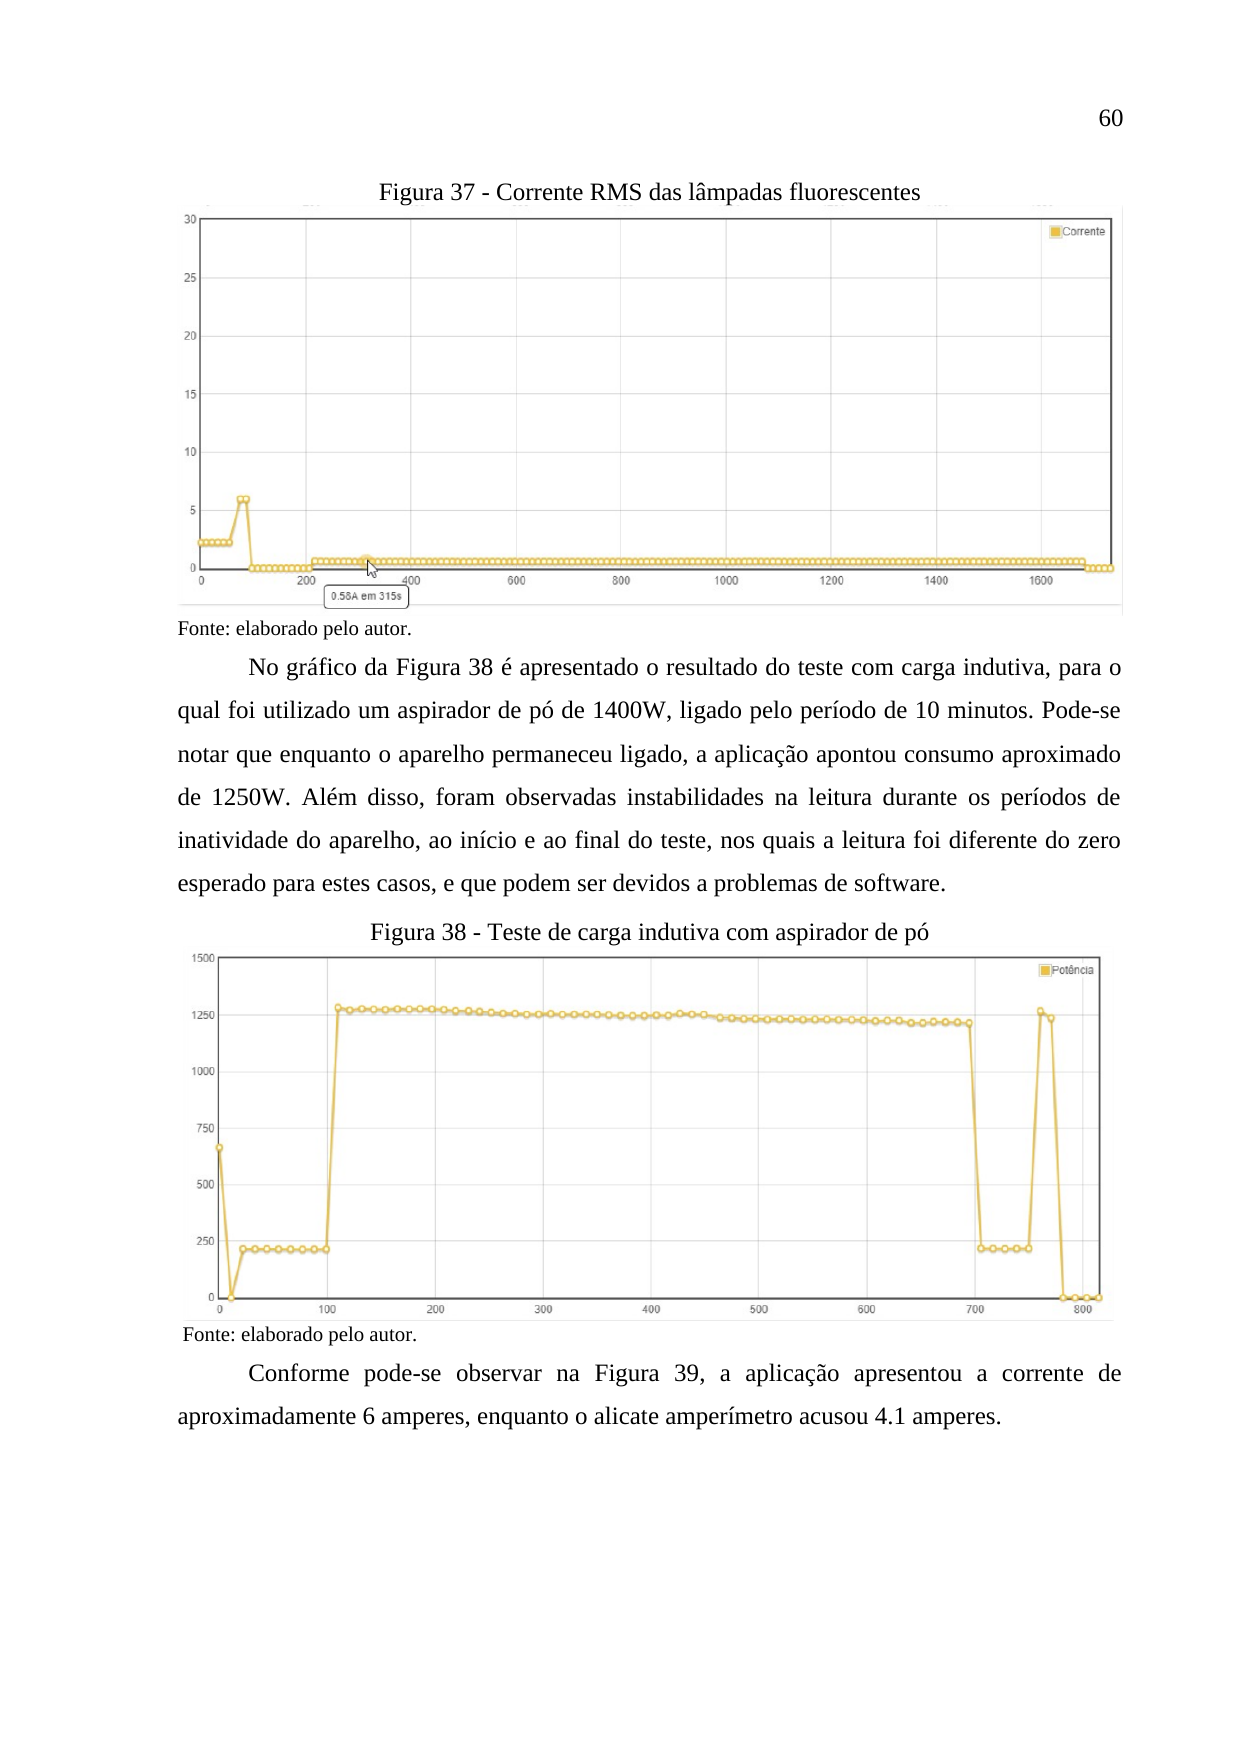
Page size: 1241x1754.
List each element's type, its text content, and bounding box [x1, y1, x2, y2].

text No gráfico da Figura 38 é apresentado o resultado do teste com carga indutiva, para o qual foi utilizado um aspirador de pó de 1400W, ligado pelo período de 10 minutos. Pode-se notar que enquanto o aparelho permaneceu ligado, a aplicação apontou consumo aproximado de 1250W. Além disso, foram observadas instabilidades na leitura durante os períodos de inatividade do aparelho, ao início e ao final do teste, nos quais a leitura foi diferente do zero esperado para estes casos, e que podem ser devidos a problemas de software. [177, 652, 1122, 897]
picture [188, 951, 1111, 1316]
picture [182, 209, 1119, 614]
text Figura 37 - Corrente RMS das lâmpadas fluorescentes [177, 177, 1122, 205]
text Fonte: elaborado pelo autor. [177, 616, 1122, 640]
text Fonte: elaborado pelo autor. [177, 1321, 1122, 1346]
text Conforme pode-se observar na Figura 39, a aplicação apresentou a corrente de aproximadamente 6 amperes, enquanto o alicate amperímetro acusou 4.1 amperes. [177, 1358, 1122, 1430]
text Figura 38 - Teste de carga indutiva com aspirador de pó [177, 917, 1122, 946]
